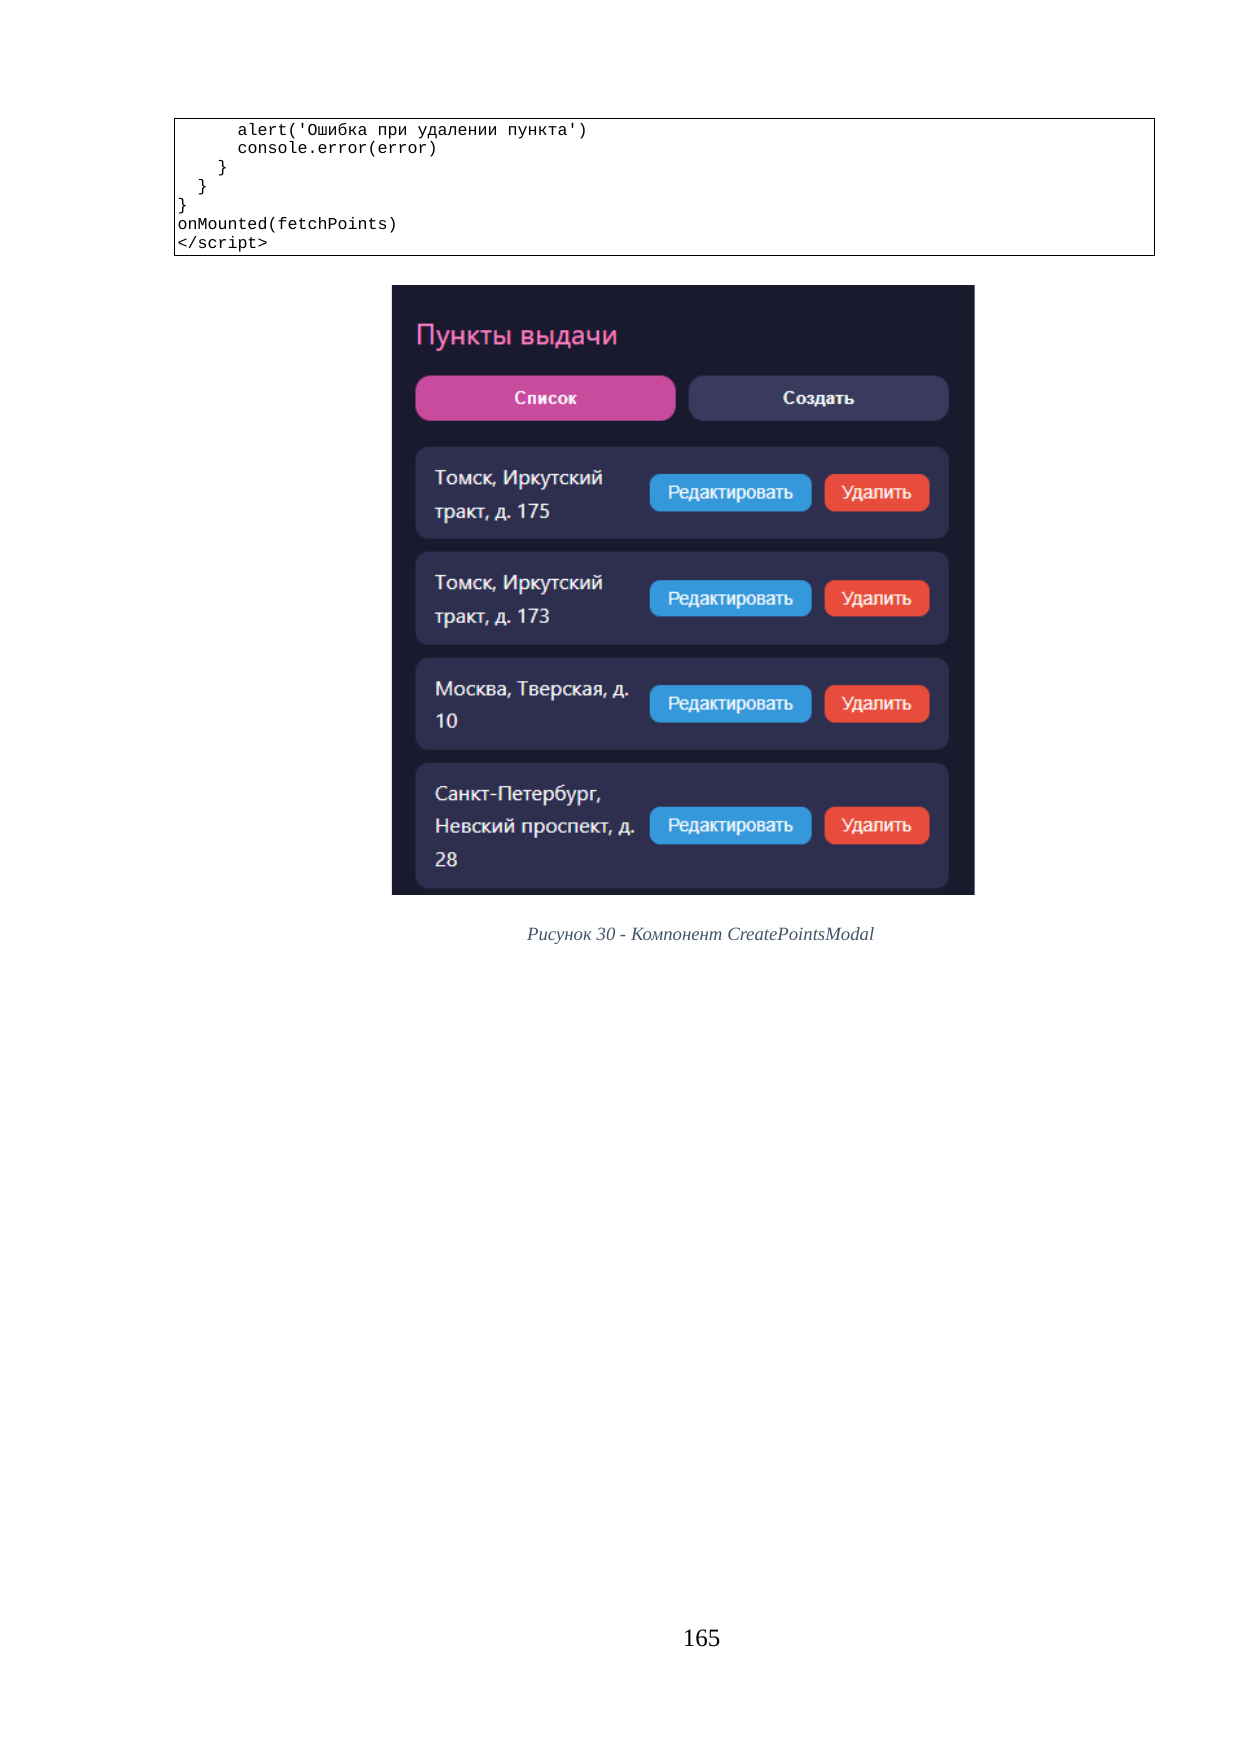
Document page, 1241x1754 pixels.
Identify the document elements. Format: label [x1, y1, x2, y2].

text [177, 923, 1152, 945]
picture [391, 285, 975, 895]
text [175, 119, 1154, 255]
